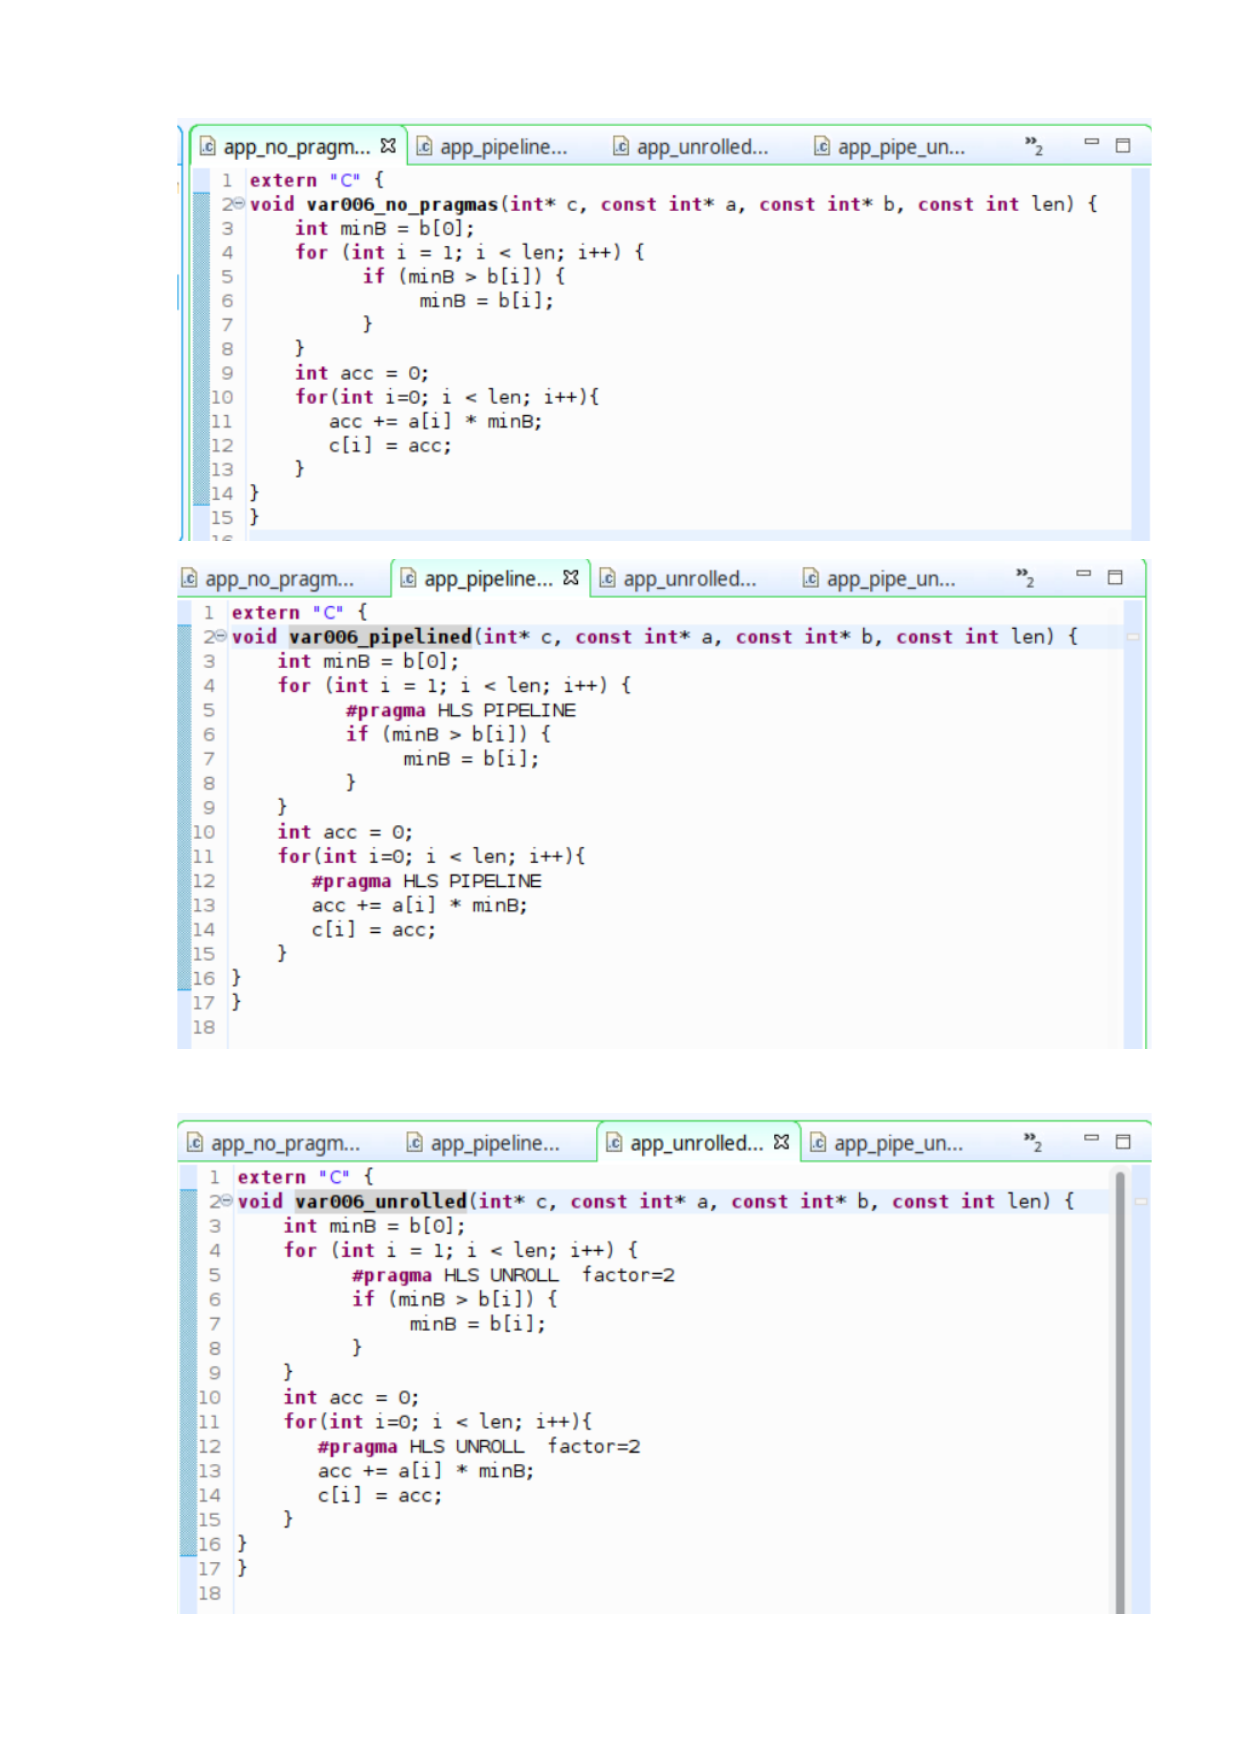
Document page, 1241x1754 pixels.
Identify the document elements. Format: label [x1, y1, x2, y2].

picture [177, 1113, 1152, 1614]
picture [177, 559, 1152, 1049]
picture [177, 118, 1152, 541]
